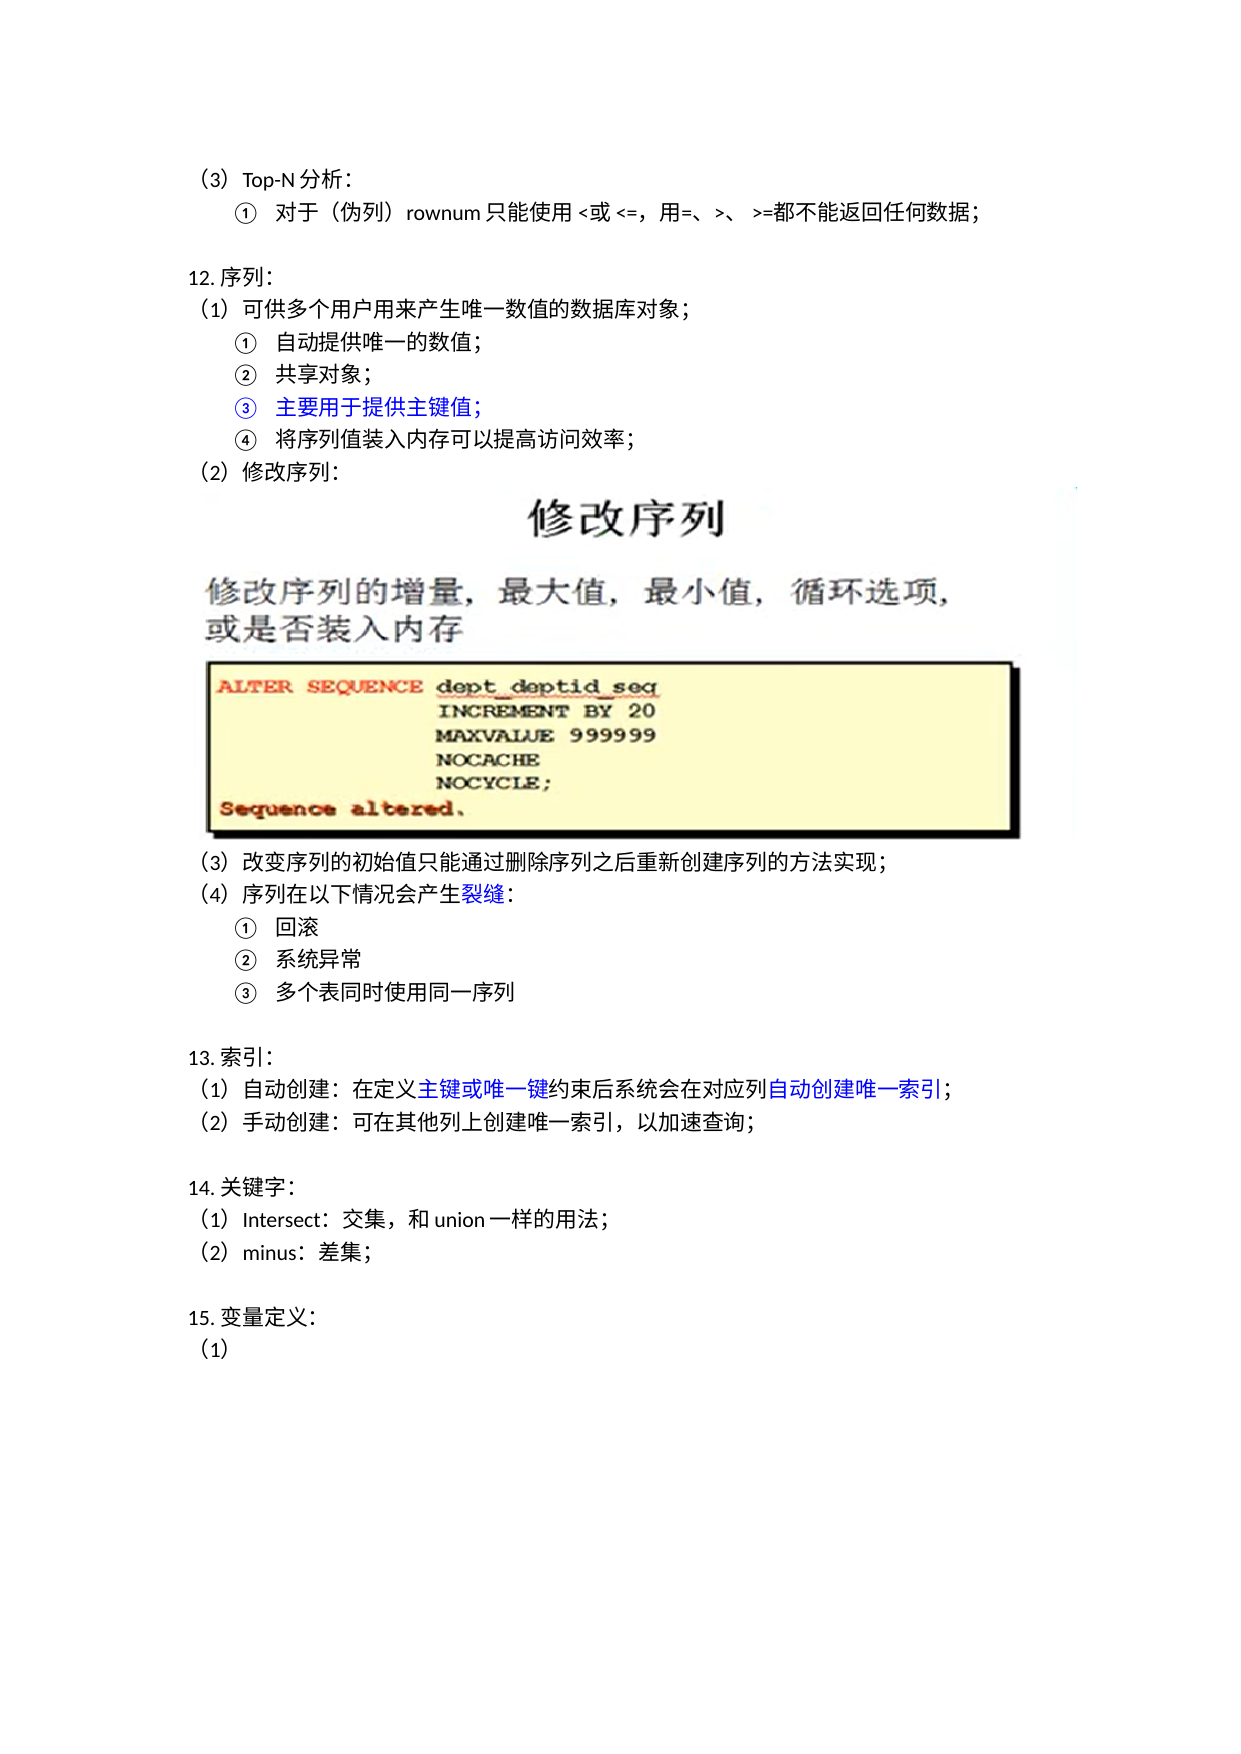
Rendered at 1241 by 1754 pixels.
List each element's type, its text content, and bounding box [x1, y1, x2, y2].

list 序列在以下情况会产生裂缝： [187, 877, 1053, 909]
list 改变序列的初始值只能通过删除序列之后重新创建序列的方法实现； [187, 844, 1053, 877]
list 主要用于提供主键值； [231, 389, 1053, 422]
list 序列： [187, 259, 1053, 292]
list （1） [187, 1332, 1053, 1364]
list 自动创建：在定义主键或唯一键约束后系统会在对应列自动创建唯一索引； [187, 1072, 1053, 1104]
list 将序列值装入内存可以提高访问效率； [231, 422, 1053, 454]
list 回滚 [231, 909, 1053, 942]
list 手动创建：可在其他列上创建唯一索引，以加速查询； [187, 1104, 1053, 1137]
list 自动提供唯一的数值； [231, 324, 1053, 357]
list 多个表同时使用同一序列 [231, 974, 1053, 1007]
list Top-N分析： [187, 162, 1053, 194]
list （2）minus：差集； [187, 1234, 1053, 1267]
picture [187, 487, 1078, 840]
list 系统异常 [231, 942, 1053, 974]
list （1）Intersect：交集，和union一样的用法； [187, 1202, 1053, 1234]
list 共享对象； [231, 357, 1053, 389]
list 关键字： [187, 1169, 1053, 1202]
list 可供多个用户用来产生唯一数值的数据库对象； [187, 292, 1053, 324]
list 对于（伪列）rownum只能使用 <或 <=，用=、>、 >=都不能返回任何数据； [231, 194, 1053, 227]
list 变量定义： [187, 1299, 1053, 1332]
list 修改序列： [187, 454, 1053, 487]
list 索引： [187, 1039, 1053, 1072]
